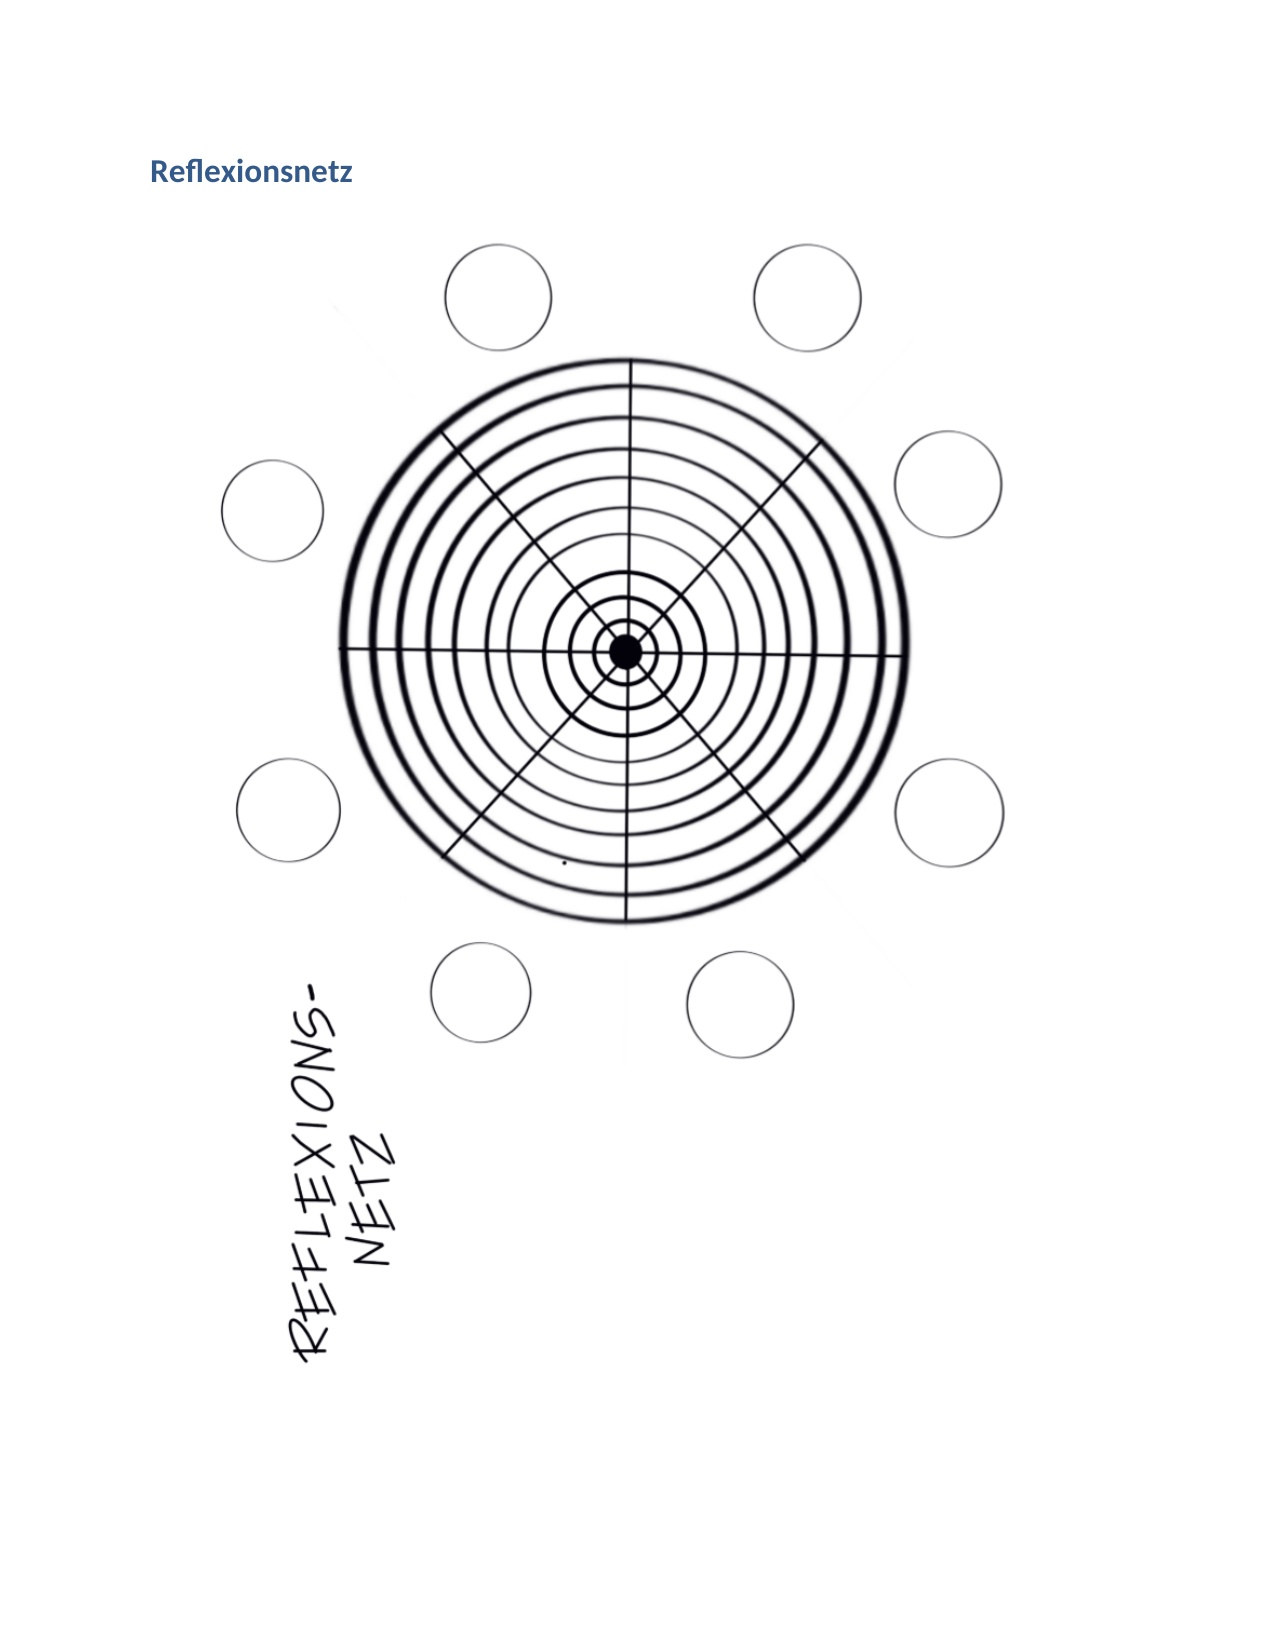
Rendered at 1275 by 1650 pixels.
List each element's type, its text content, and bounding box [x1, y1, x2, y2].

subtitle Reflexionsnetz [150, 150, 1125, 191]
picture [168, 209, 1022, 1413]
